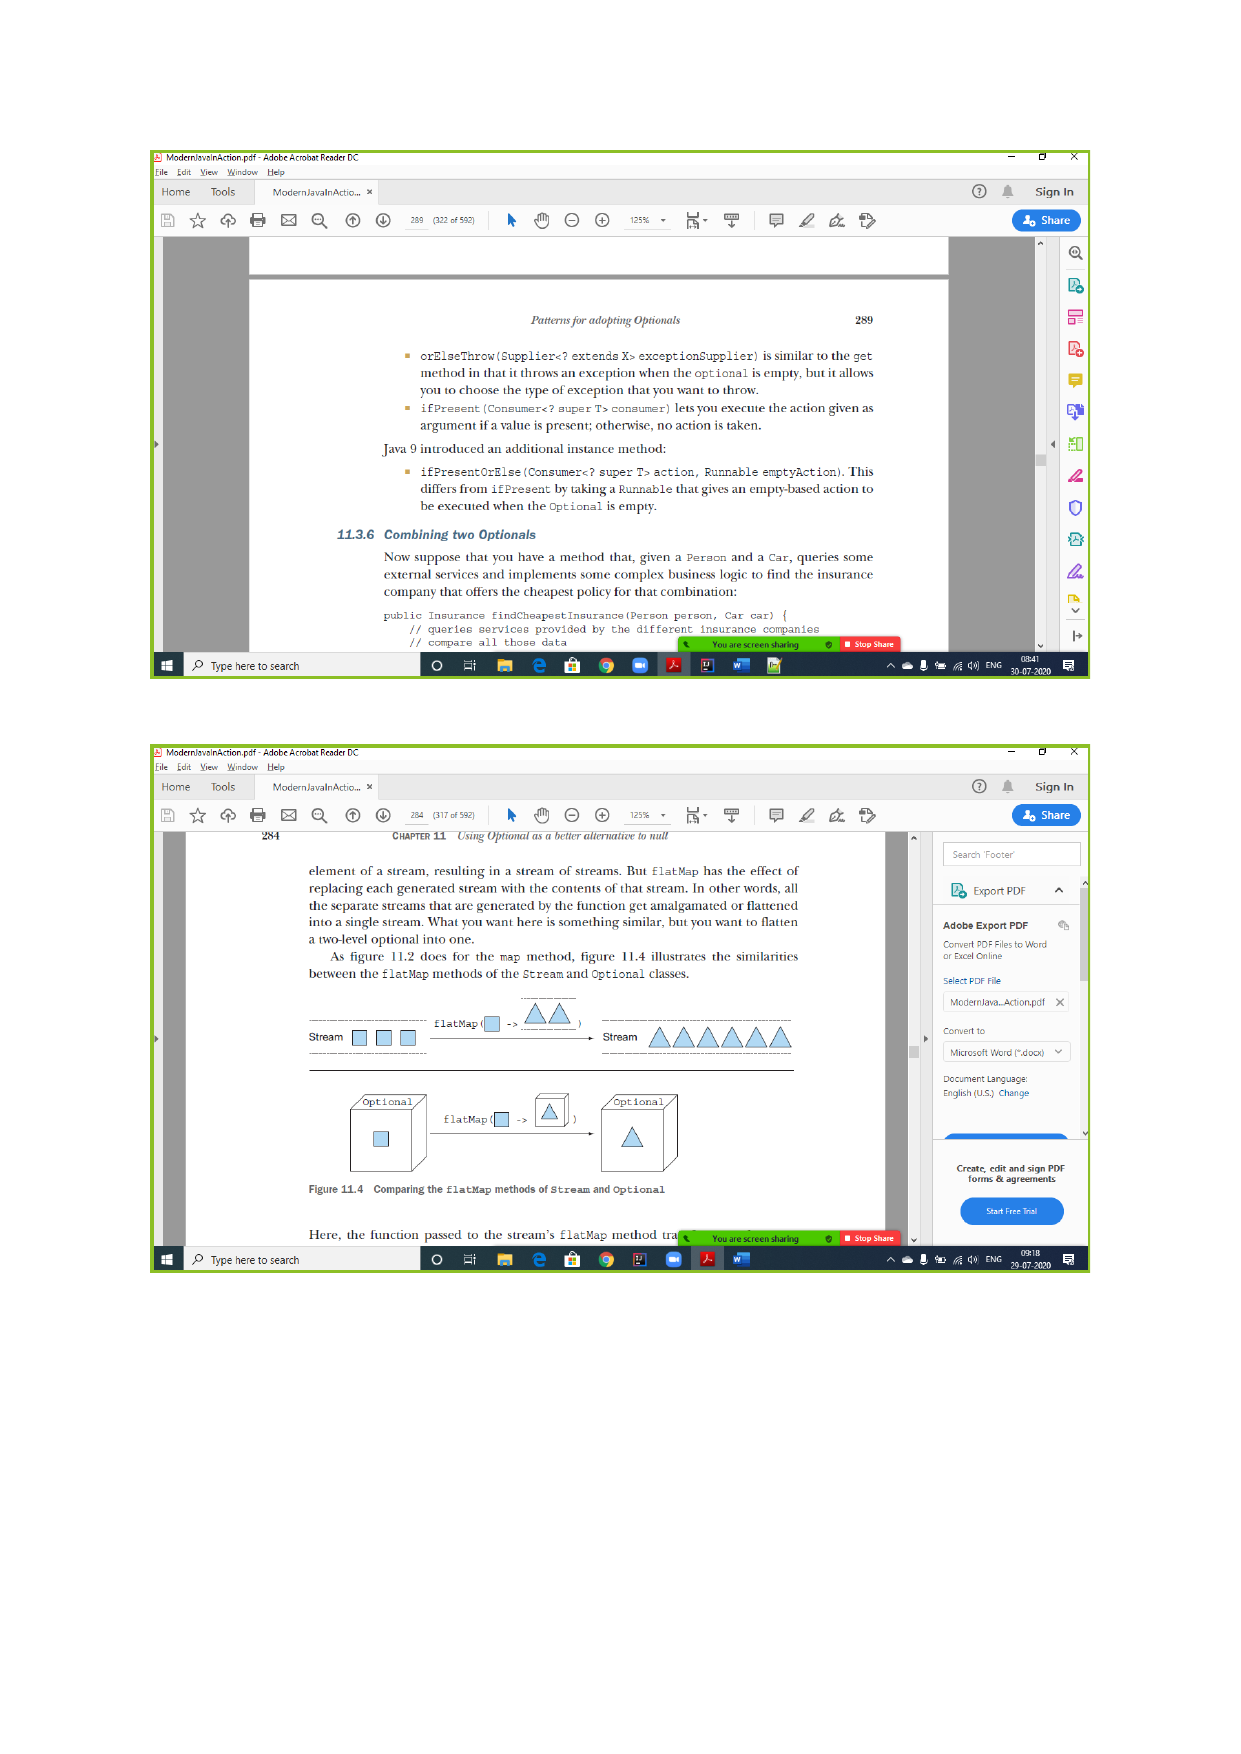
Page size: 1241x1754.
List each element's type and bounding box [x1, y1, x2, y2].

picture [150, 150, 1091, 679]
picture [150, 744, 1091, 1273]
